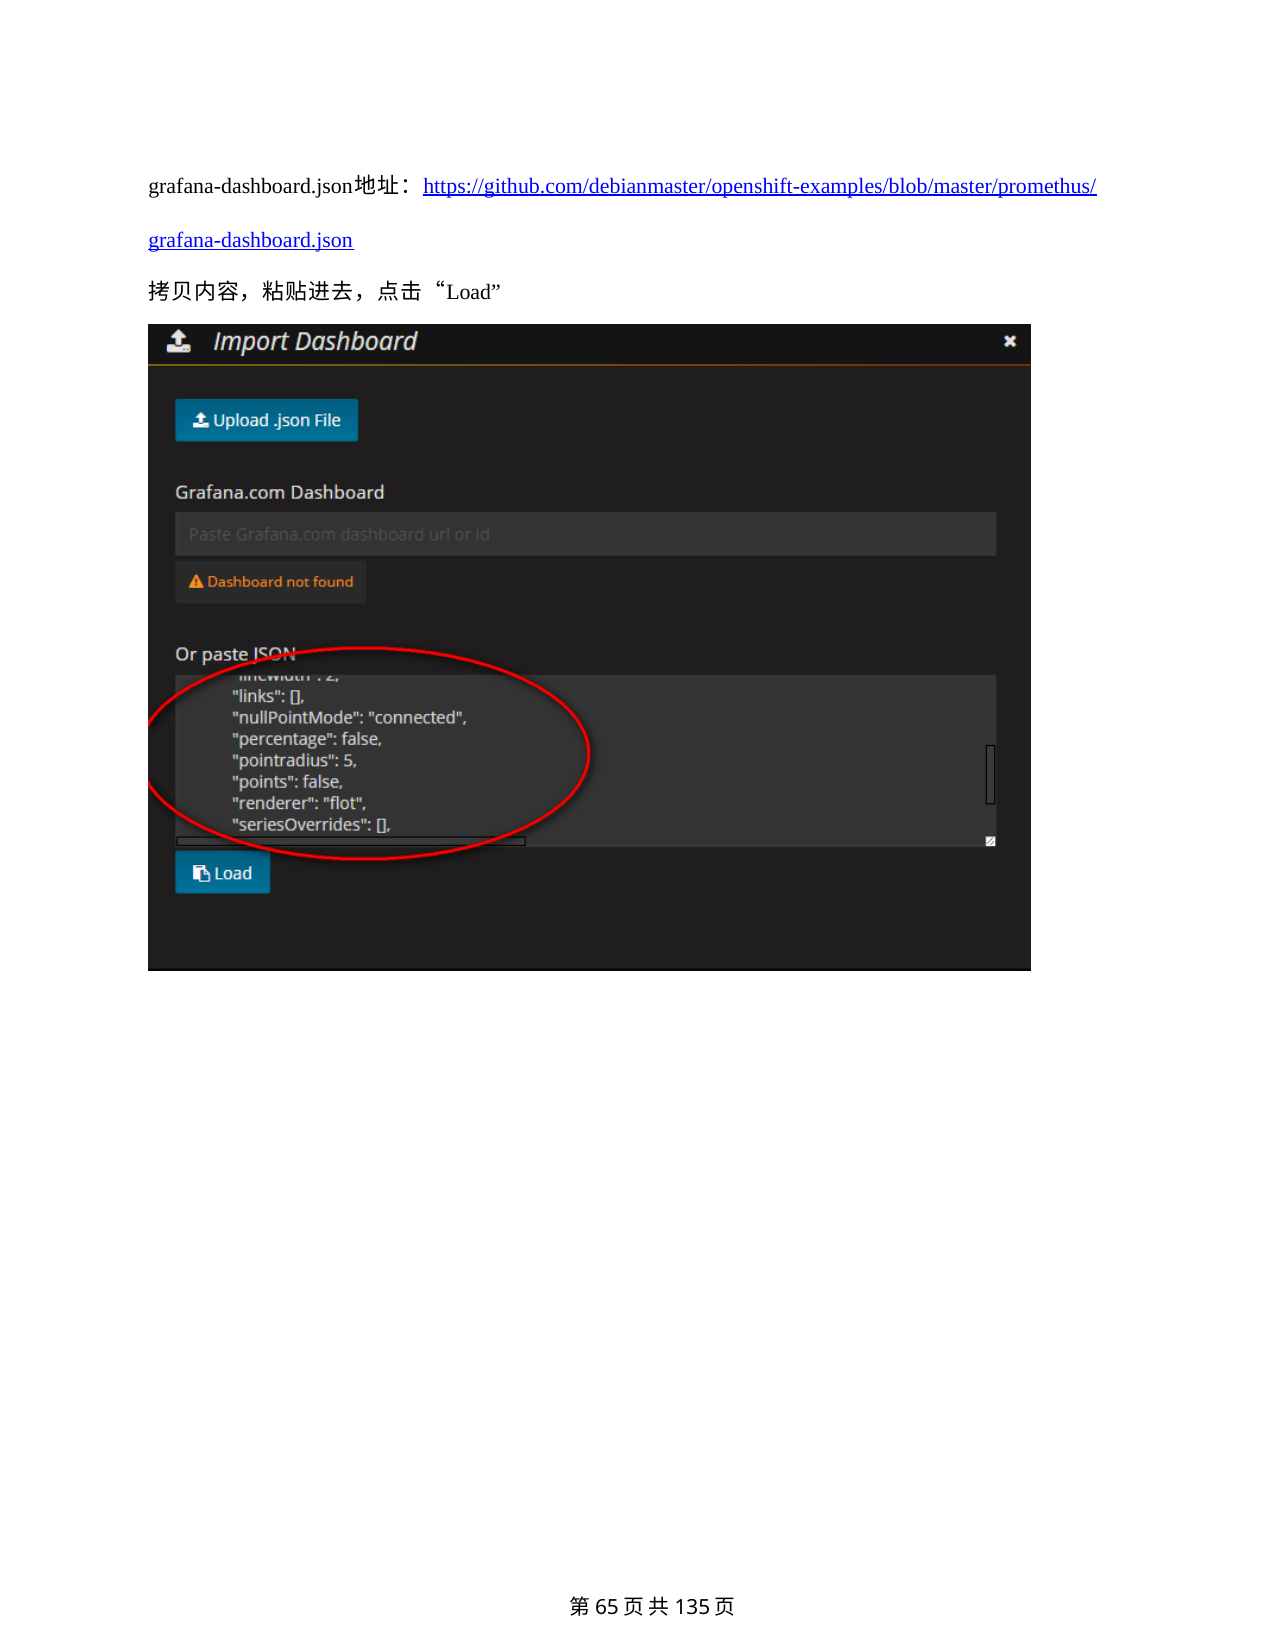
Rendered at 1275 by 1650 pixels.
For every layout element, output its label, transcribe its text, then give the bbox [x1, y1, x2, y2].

picture [148, 324, 1031, 971]
text 拷贝内容，粘贴进去，点击“Load” [148, 271, 1156, 309]
text grafana-dashboard.json地址：https://github.com/debianmaster/openshift-examples/blob/master/promethus/grafana-dashboard.json [148, 165, 1156, 258]
